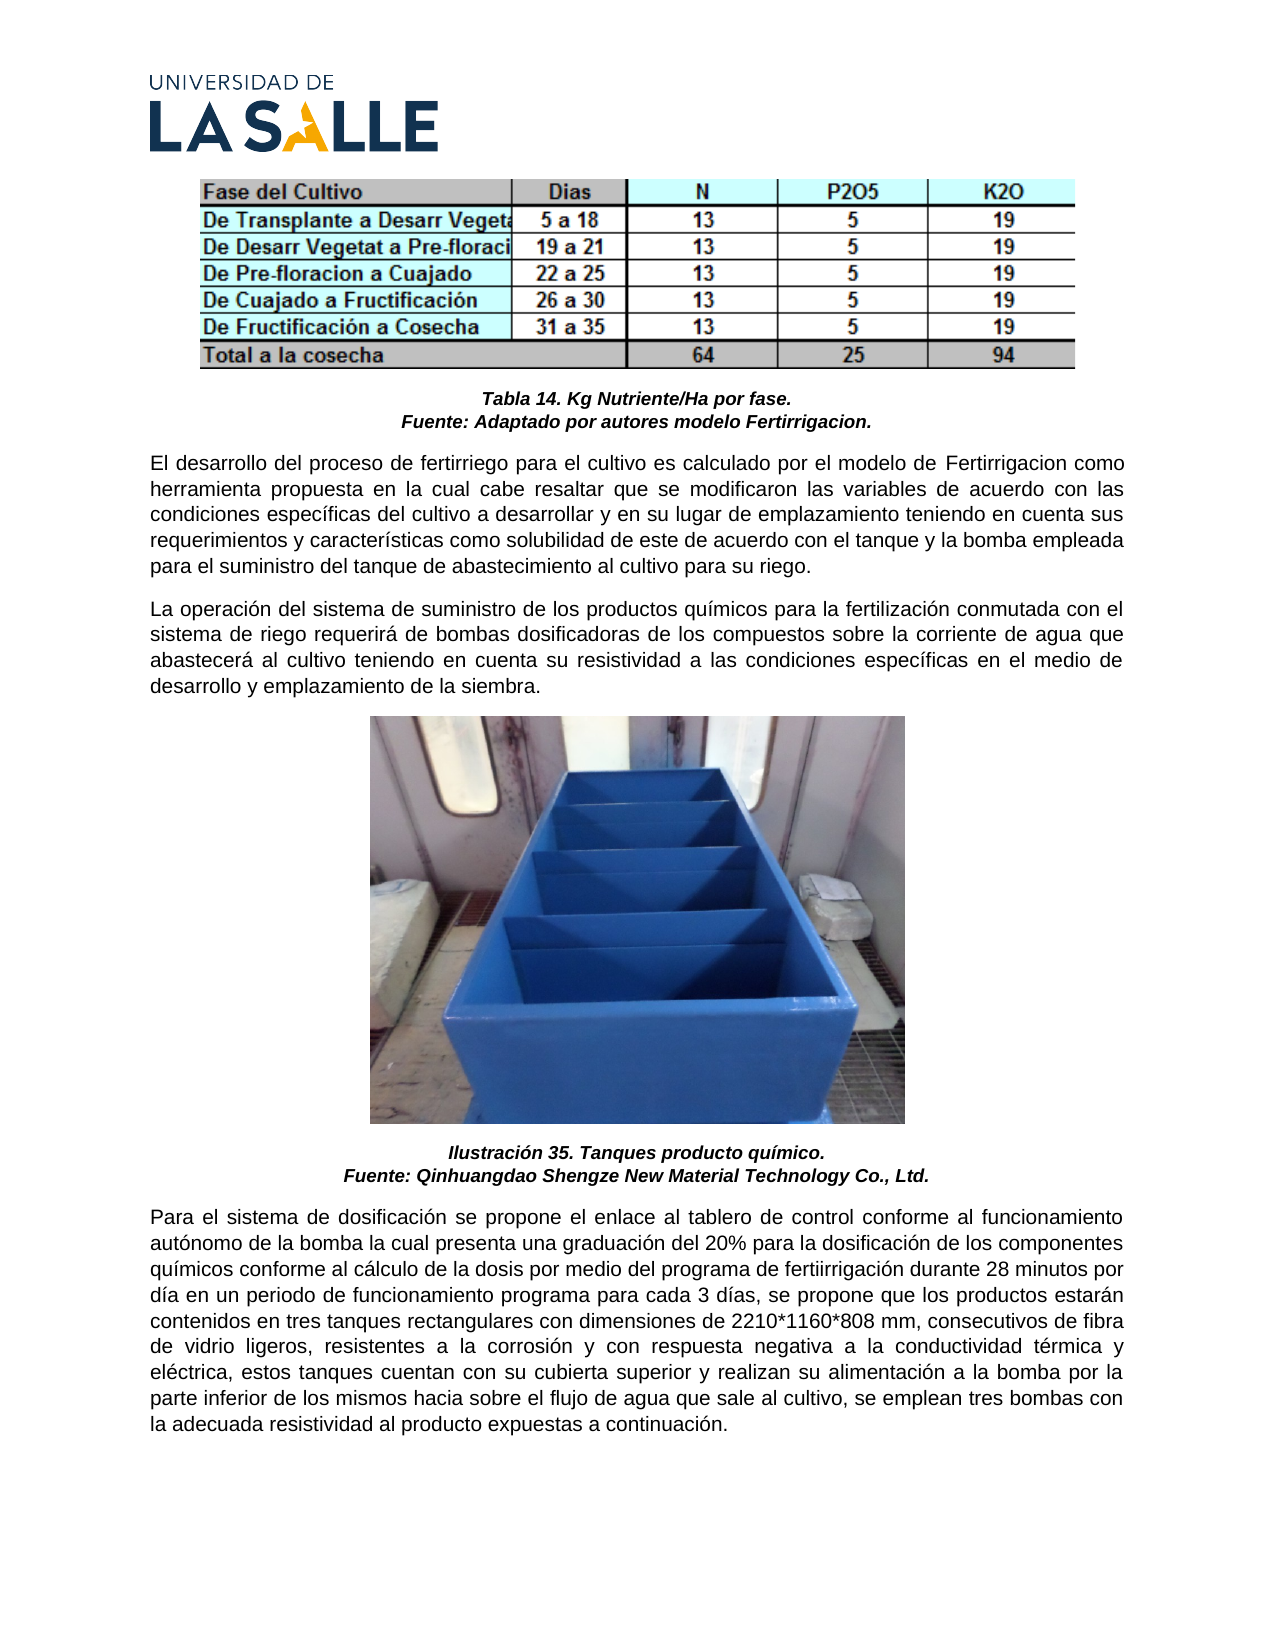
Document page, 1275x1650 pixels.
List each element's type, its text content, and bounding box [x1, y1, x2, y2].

text Ilustración 35. Tanques producto químico. Fuente: Qinhuangdao Shengze New Material Technology Co., Ltd. [150, 1142, 1125, 1187]
text Tabla 14. Kg Nutriente/Ha por fase. Fuente: Adaptado por autores modelo Fertirrigacion. [150, 387, 1125, 432]
picture [370, 716, 905, 1124]
picture [150, 75, 438, 152]
text Para el sistema de dosificación se propone el enlace al tablero de control conforme al funcionamiento autónomo de la bomba la cual presenta una graduación del 20% para la dosificación de los componentes químicos conforme al cálculo de la dosis por medio del programa de fertiirrigación durante 28 minutos por día en un periodo de funcionamiento programa para cada 3 días, se propone que los productos estarán contenidos en tres tanques rectangulares con dimensiones de 2210*1160*808 mm, consecutivos de fibra de vidrio ligeros, resistentes a la corrosión y con respuesta negativa a la conductividad térmica y eléctrica, estos tanques cuentan con su cubierta superior y realizan su alimentación a la bomba por la parte inferior de los mismos hacia sobre el flujo de agua que sale al cultivo, se emplean tres bombas con la adecuada resistividad al producto expuestas a continuación. [150, 1205, 1125, 1436]
picture [200, 179, 1075, 369]
text La operación del sistema de suministro de los productos químicos para la fertilización conmutada con el sistema de riego requerirá de bombas dosificadoras de los compuestos sobre la corriente de agua que abastecerá al cultivo teniendo en cuenta su resistividad a las condiciones específicas en el medio de desarrollo y emplazamiento de la siembra. [150, 596, 1125, 698]
text El desarrollo del proceso de fertirriego para el cultivo es calculado por el modelo de Fertirrigacion como herramienta propuesta en la cual cabe resaltar que se modificaron las variables de acuerdo con las condiciones específicas del cultivo a desarrollar y en su lugar de emplazamiento teniendo en cuenta sus requerimientos y características como solubilidad de este de acuerdo con el tanque y la bomba empleada para el suministro del tanque de abastecimiento al cultivo para su riego. [150, 451, 1125, 578]
